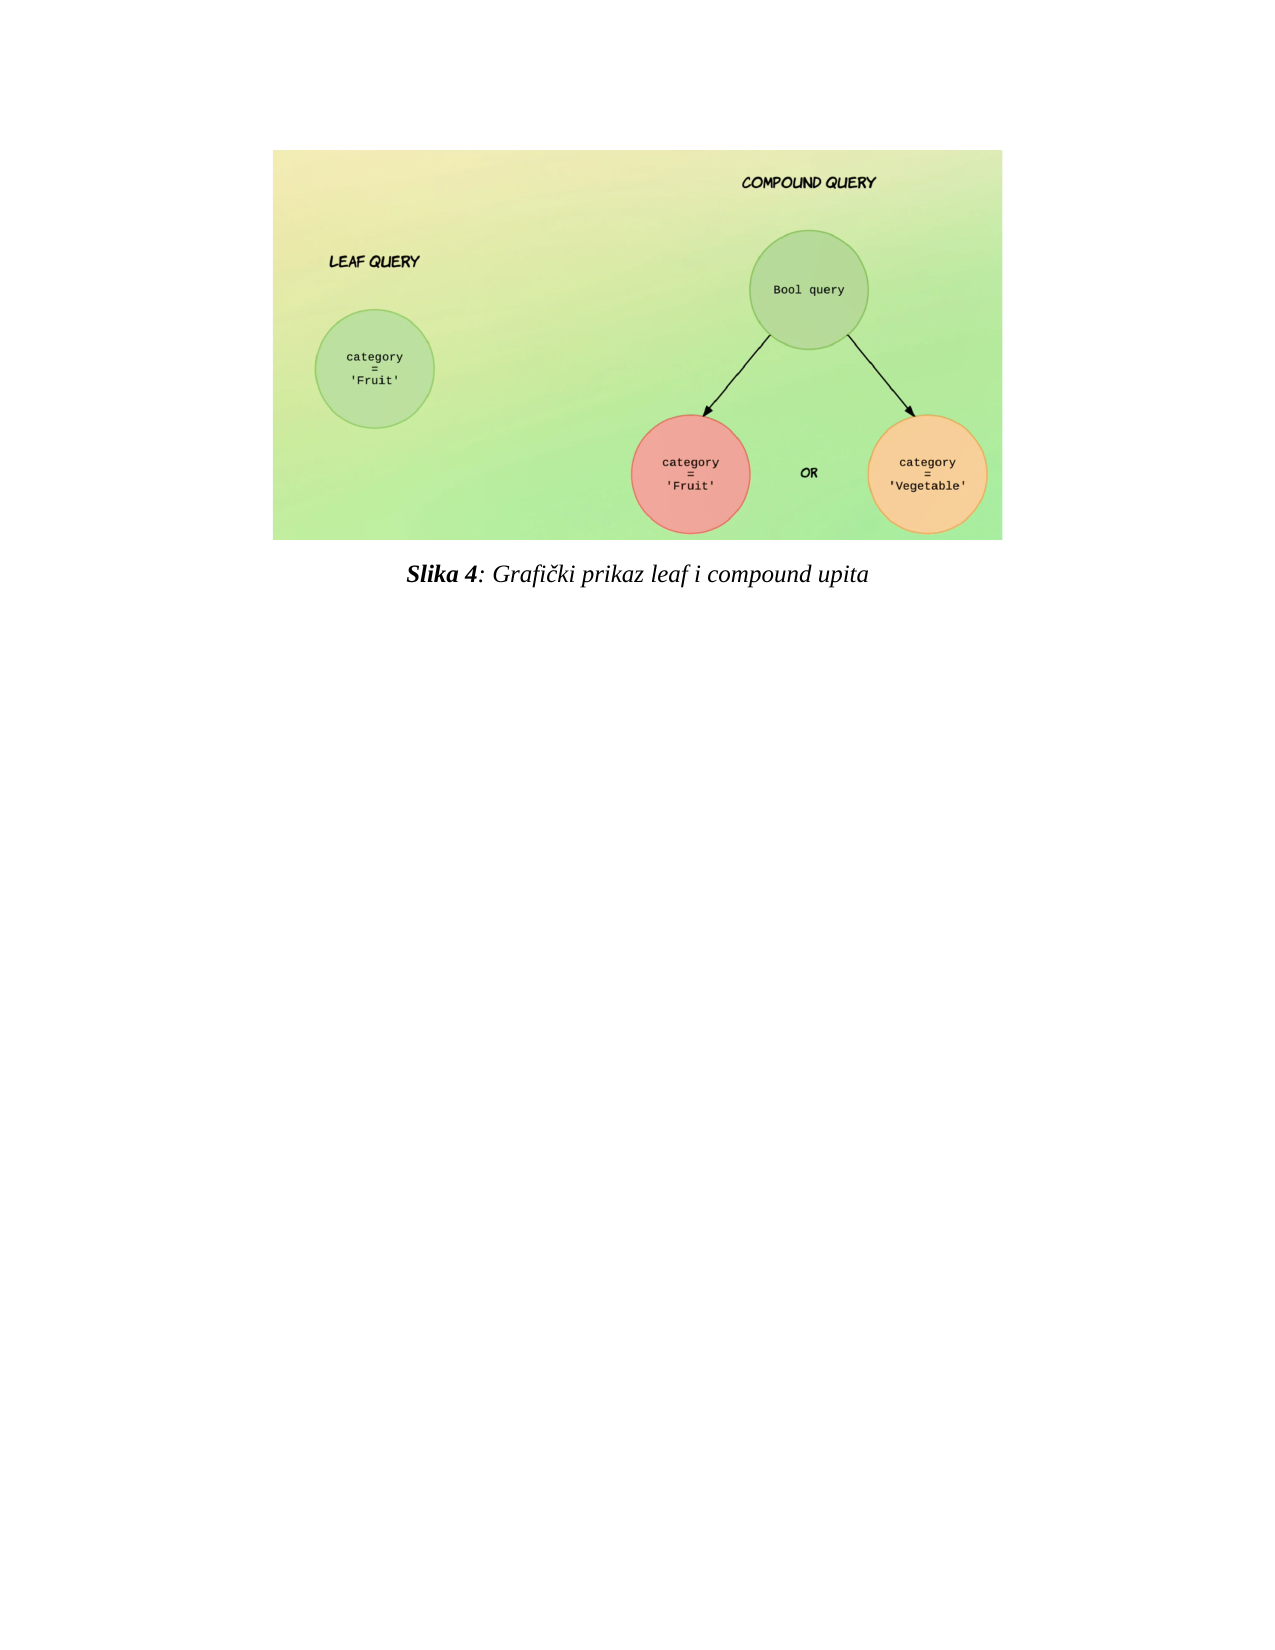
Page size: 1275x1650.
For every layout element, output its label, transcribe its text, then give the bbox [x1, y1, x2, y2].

text Slika 4: Grafički prikaz leaf i compound upita [150, 559, 1125, 588]
picture [272, 150, 1003, 540]
